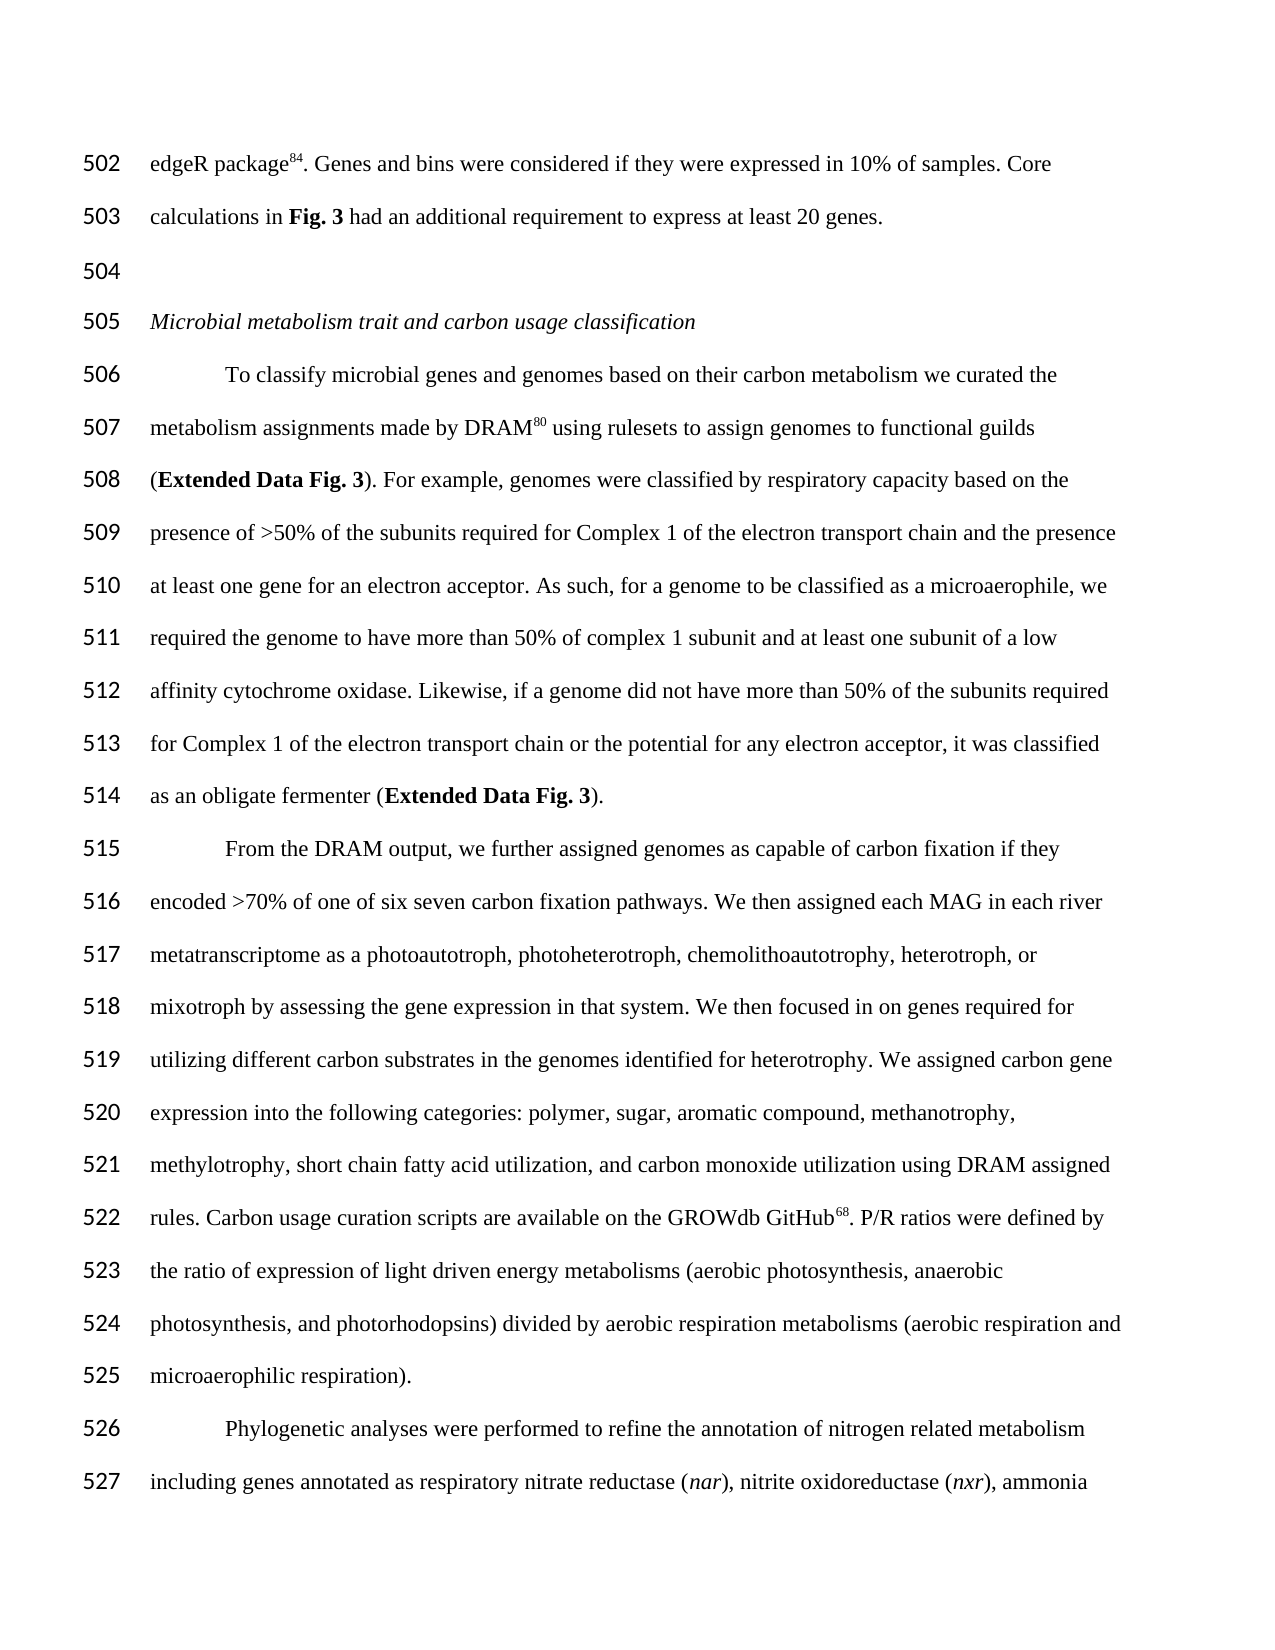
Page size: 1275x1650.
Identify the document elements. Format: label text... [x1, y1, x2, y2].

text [150, 1415, 1125, 1494]
text To classify microbial genes and genomes based on their carbon metabolism we curated the metabolism assignments made by DRAM80 using rulesets to assign genomes to functional guilds (Extended Data Fig. 3). For example, genomes were classified by respiratory capacity based on the presence of >50% of the subunits required for Complex 1 of the electron transport chain and the presence at least one gene for an electron acceptor. As such, for a genome to be classified as a microaerophile, we required the genome to have more than 50% of complex 1 subunit and at least one subunit of a low affinity cytochrome oxidase. Likewise, if a genome did not have more than 50% of the subunits required for Complex 1 of the electron transport chain or the potential for any electron acceptor, it was classified as an obligate fermenter (Extended Data Fig. 3). [150, 361, 1125, 809]
text Microbial metabolism trait and carbon usage classification [150, 308, 1125, 334]
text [150, 150, 1125, 229]
text From the DRAM output, we further assigned genomes as capable of carbon fixation if they encoded >70% of one of six seven carbon fixation pathways. We then assigned each MAG in each river metatranscriptome as a photoautotroph, photoheterotroph, chemolithoautotrophy, heterotroph, or mixotroph by assessing the gene expression in that system. We then focused in on genes required for utilizing different carbon substrates in the genomes identified for heterotrophy. We assigned carbon gene expression into the following categories: polymer, sugar, aromatic compound, methanotrophy, methylotrophy, short chain fatty acid utilization, and carbon monoxide utilization using DRAM assigned rules. Carbon usage curation scripts are available on the GROWdb GitHub68. P/R ratios were defined by the ratio of expression of light driven energy metabolisms (aerobic photosynthesis, anaerobic photosynthesis, and photorhodopsins) divided by aerobic respiration metabolisms (aerobic respiration and microaerophilic respiration). [150, 835, 1125, 1389]
